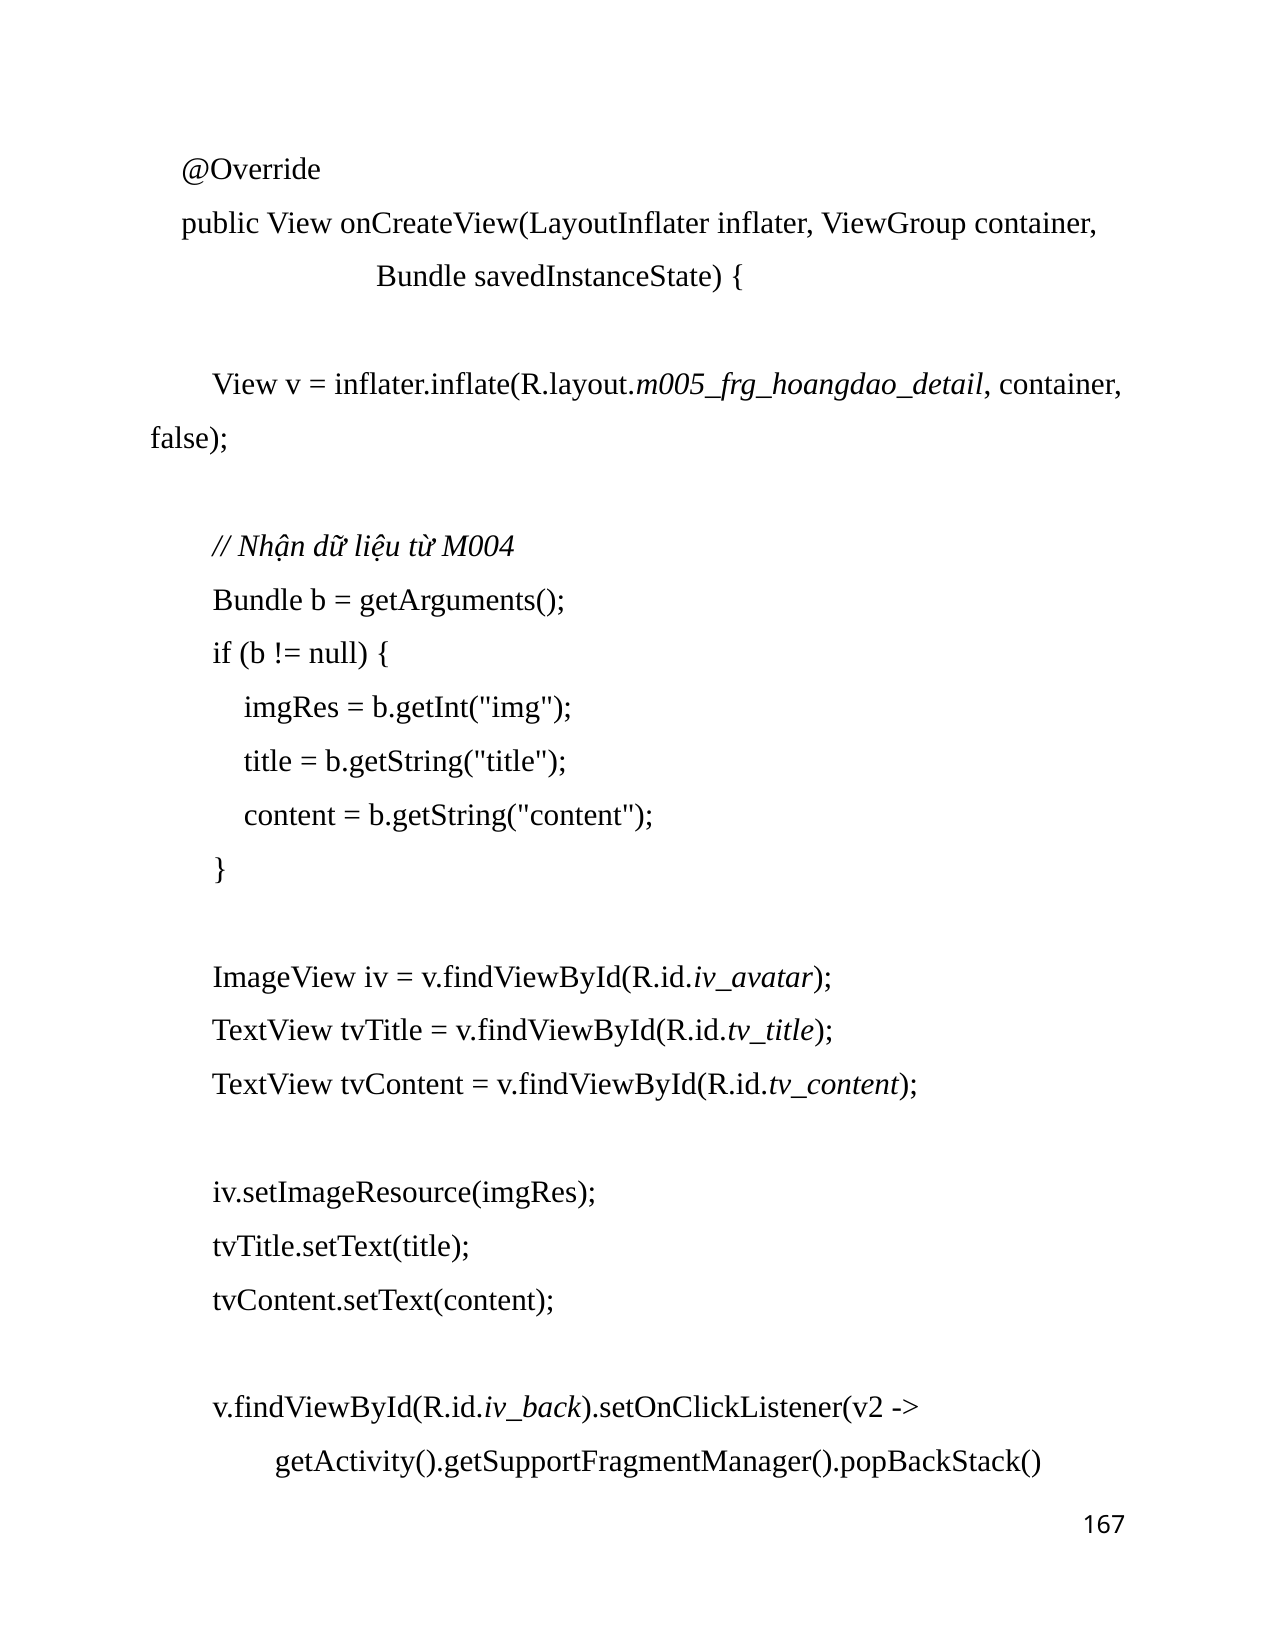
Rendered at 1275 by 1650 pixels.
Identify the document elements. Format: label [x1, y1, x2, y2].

text [150, 150, 1125, 1478]
